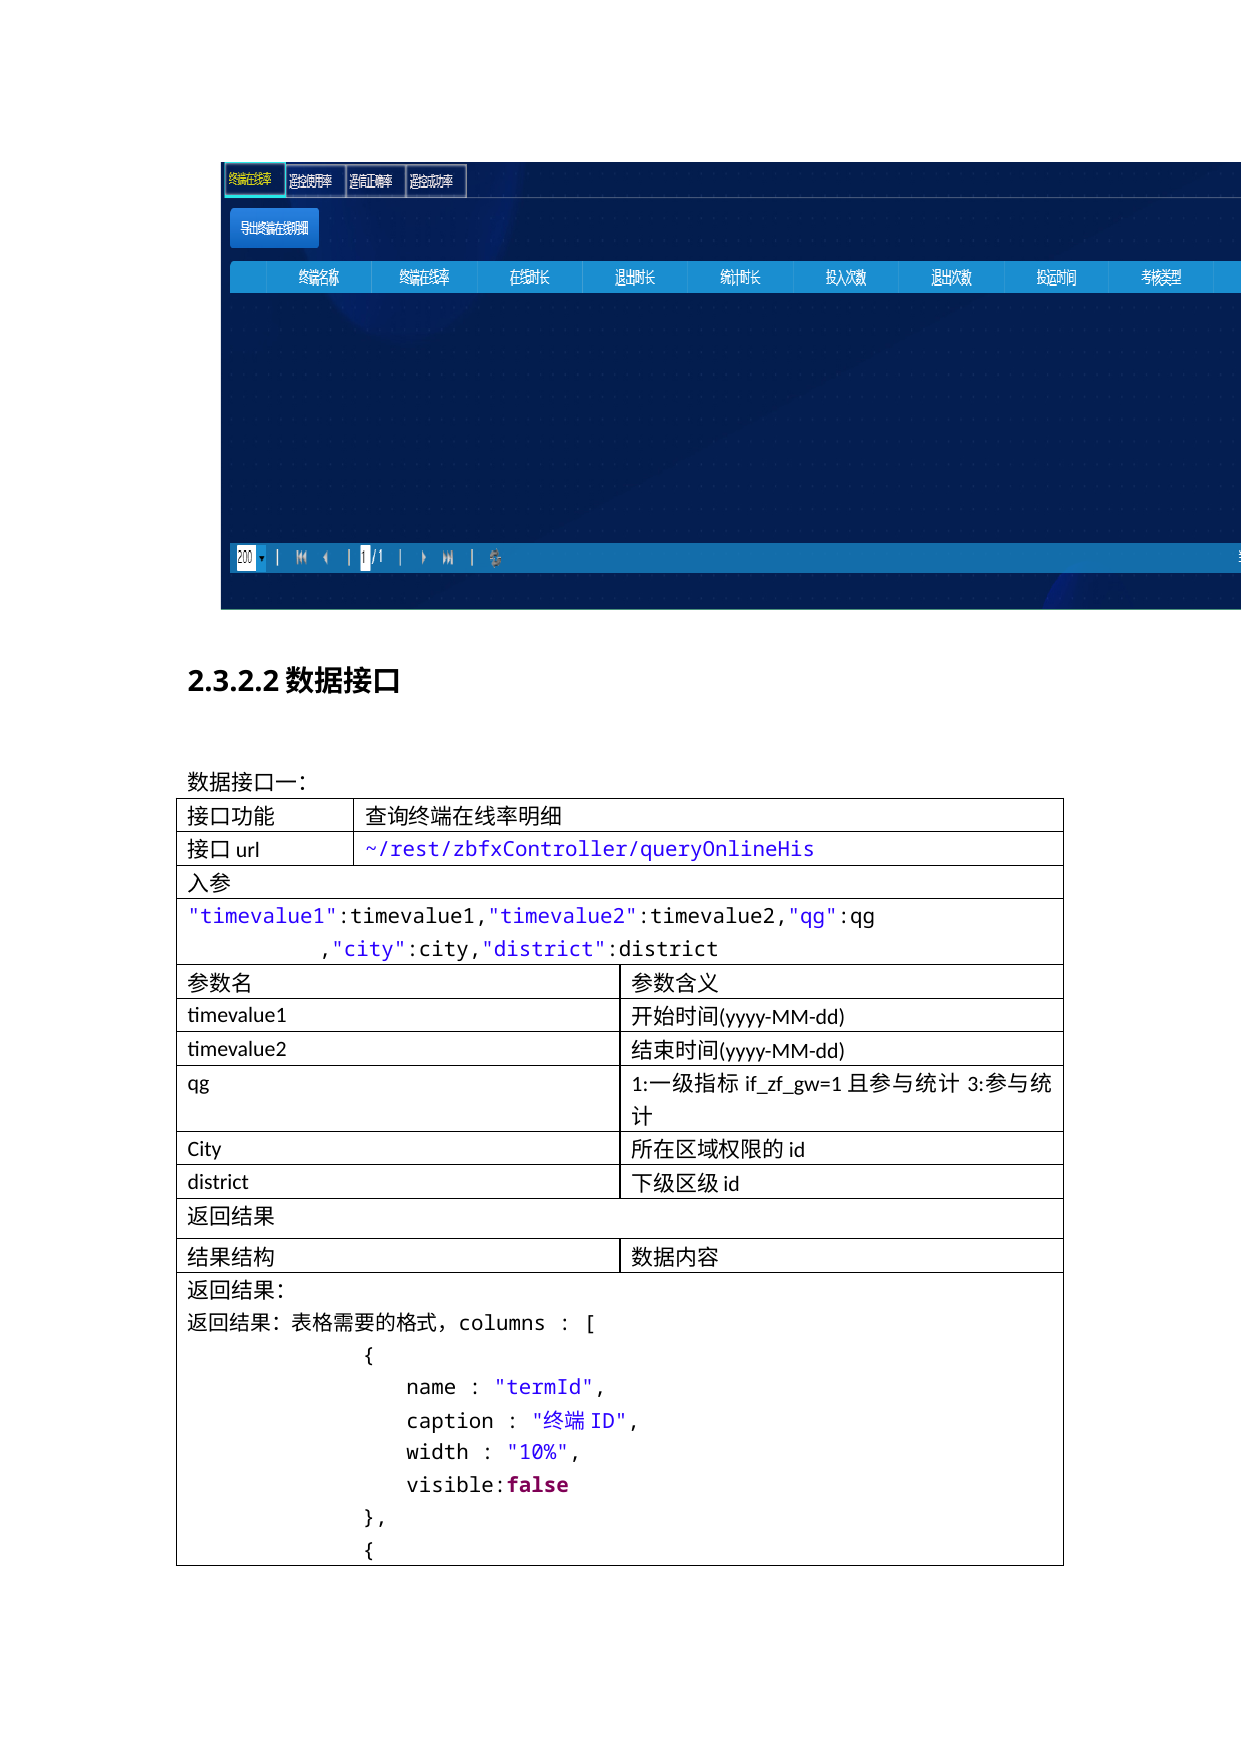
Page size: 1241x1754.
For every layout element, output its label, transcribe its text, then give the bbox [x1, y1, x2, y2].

table_header 接口功能 [177, 799, 353, 831]
table_cell 返回结果 [177, 1199, 1063, 1238]
table_header 查询终端在线率明细 [354, 799, 1063, 831]
table_cell 开始时间(yyyy-MM-dd) [621, 999, 1063, 1031]
table_cell 接口url [177, 832, 353, 864]
table_cell 1:一级指标if_zf_gw=1且参与统计 3:参与统计 [621, 1066, 1063, 1131]
table_cell 下级区级id [621, 1165, 1063, 1198]
table_cell 参数含义 [621, 965, 1063, 998]
subtitle 2.3.2.2数据接口 [187, 646, 1053, 711]
table_cell 参数名 [177, 965, 619, 998]
table_cell timevalue1 [177, 999, 619, 1031]
text 数据接口一： [187, 765, 1053, 797]
table_cell 结束时间(yyyy-MM-dd) [621, 1032, 1063, 1065]
table_cell 结果结构 [177, 1239, 619, 1272]
table_cell ~/rest/zbfxController/queryOnlineHis [354, 832, 1063, 864]
table_cell 数据内容 [621, 1239, 1063, 1272]
table_cell 所在区域权限的id [621, 1132, 1063, 1164]
table_cell City [177, 1132, 619, 1164]
table_cell timevalue2 [177, 1032, 619, 1065]
table_cell 入参 [177, 866, 1063, 898]
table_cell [177, 1273, 1063, 1565]
table_cell qg [177, 1066, 619, 1131]
table_cell "timevalue1":timevalue1,"timevalue2":timevalue2,"qg":qg ,"city":city,"district":district [177, 899, 1063, 964]
table_cell district [177, 1165, 619, 1198]
